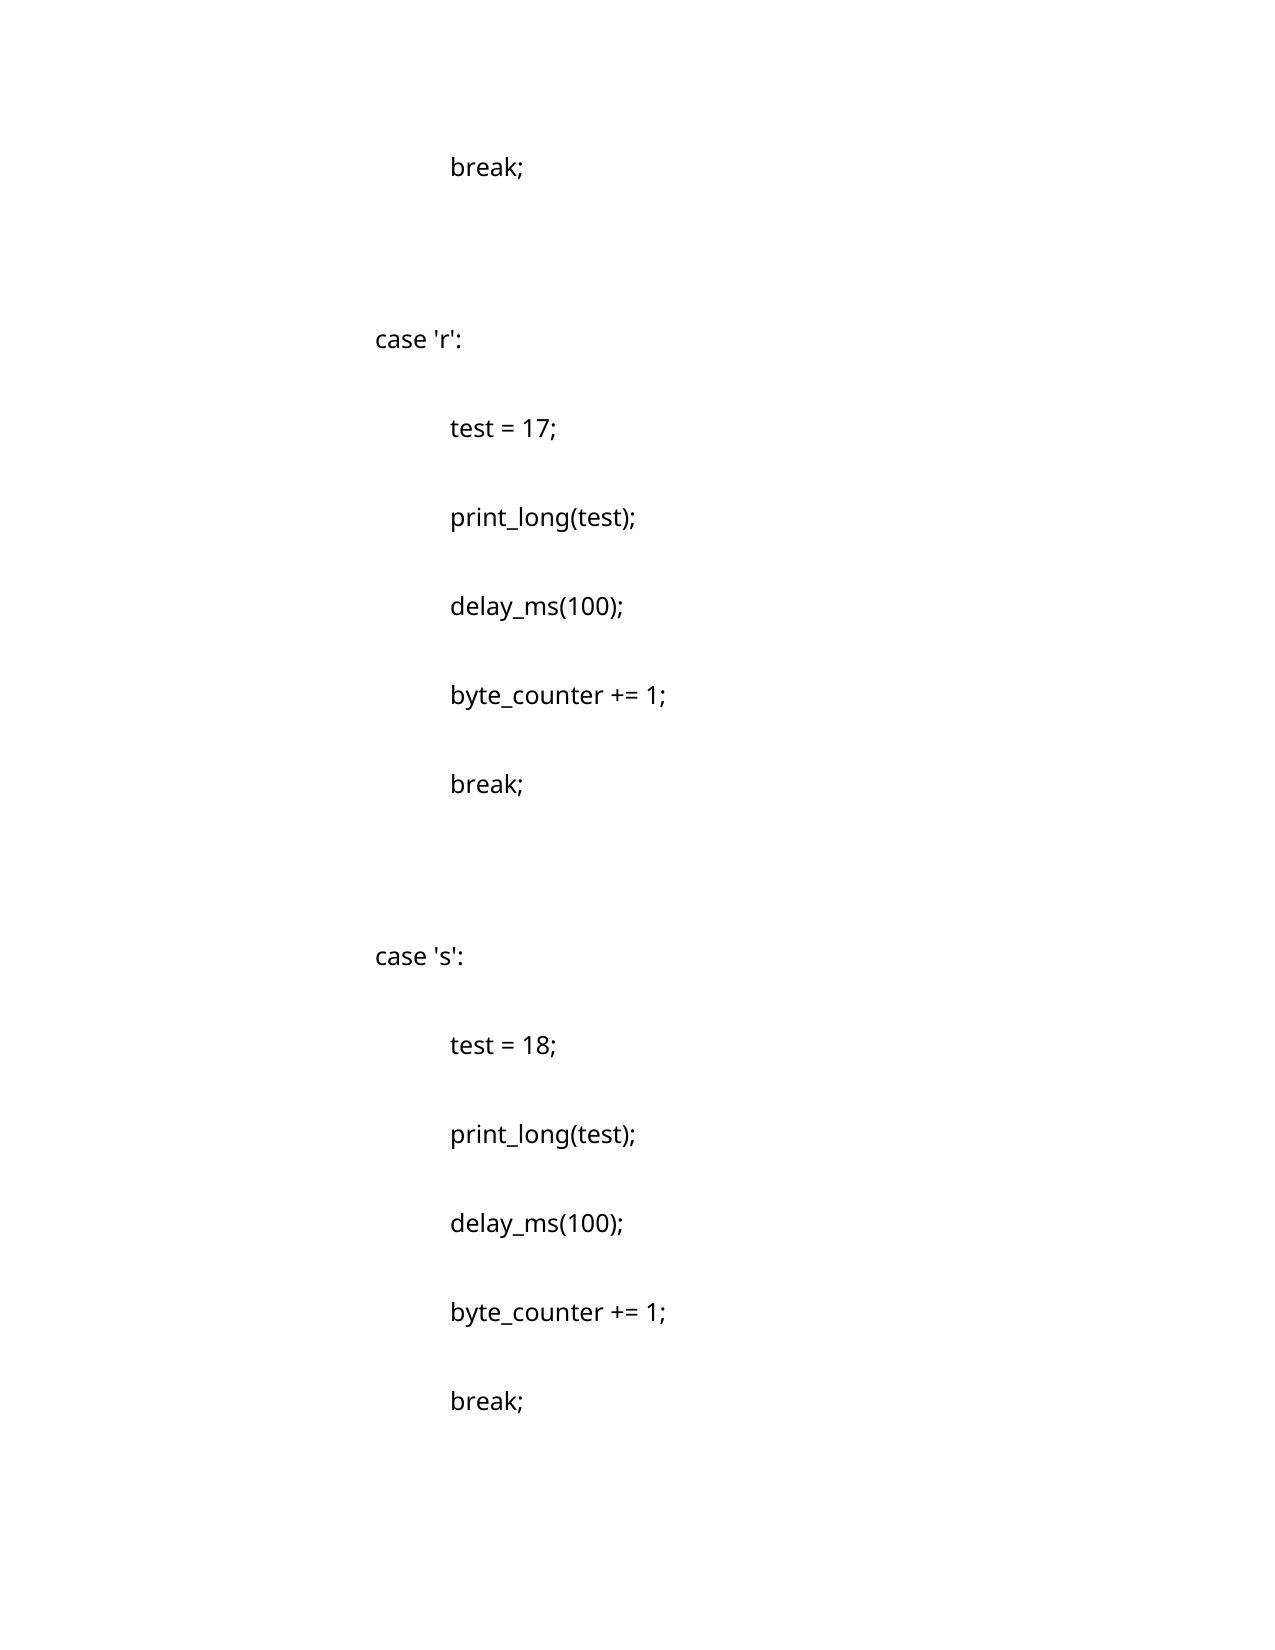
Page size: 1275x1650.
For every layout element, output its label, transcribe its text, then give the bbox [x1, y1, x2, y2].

text delay_ms(100); [225, 589, 1050, 623]
text print_long(test); [225, 1116, 1050, 1151]
text byte_counter += 1; [225, 678, 1050, 712]
text test = 17; [225, 411, 1050, 445]
text byte_counter += 1; [225, 1294, 1050, 1328]
text delay_ms(100); [225, 1205, 1050, 1239]
text break; [225, 1383, 1050, 1417]
text case 's': [225, 938, 1050, 973]
text print_long(test); [225, 500, 1050, 534]
text case 'r': [225, 322, 1050, 356]
text break; [225, 767, 1050, 801]
text break; [225, 150, 1050, 184]
text test = 18; [225, 1027, 1050, 1062]
